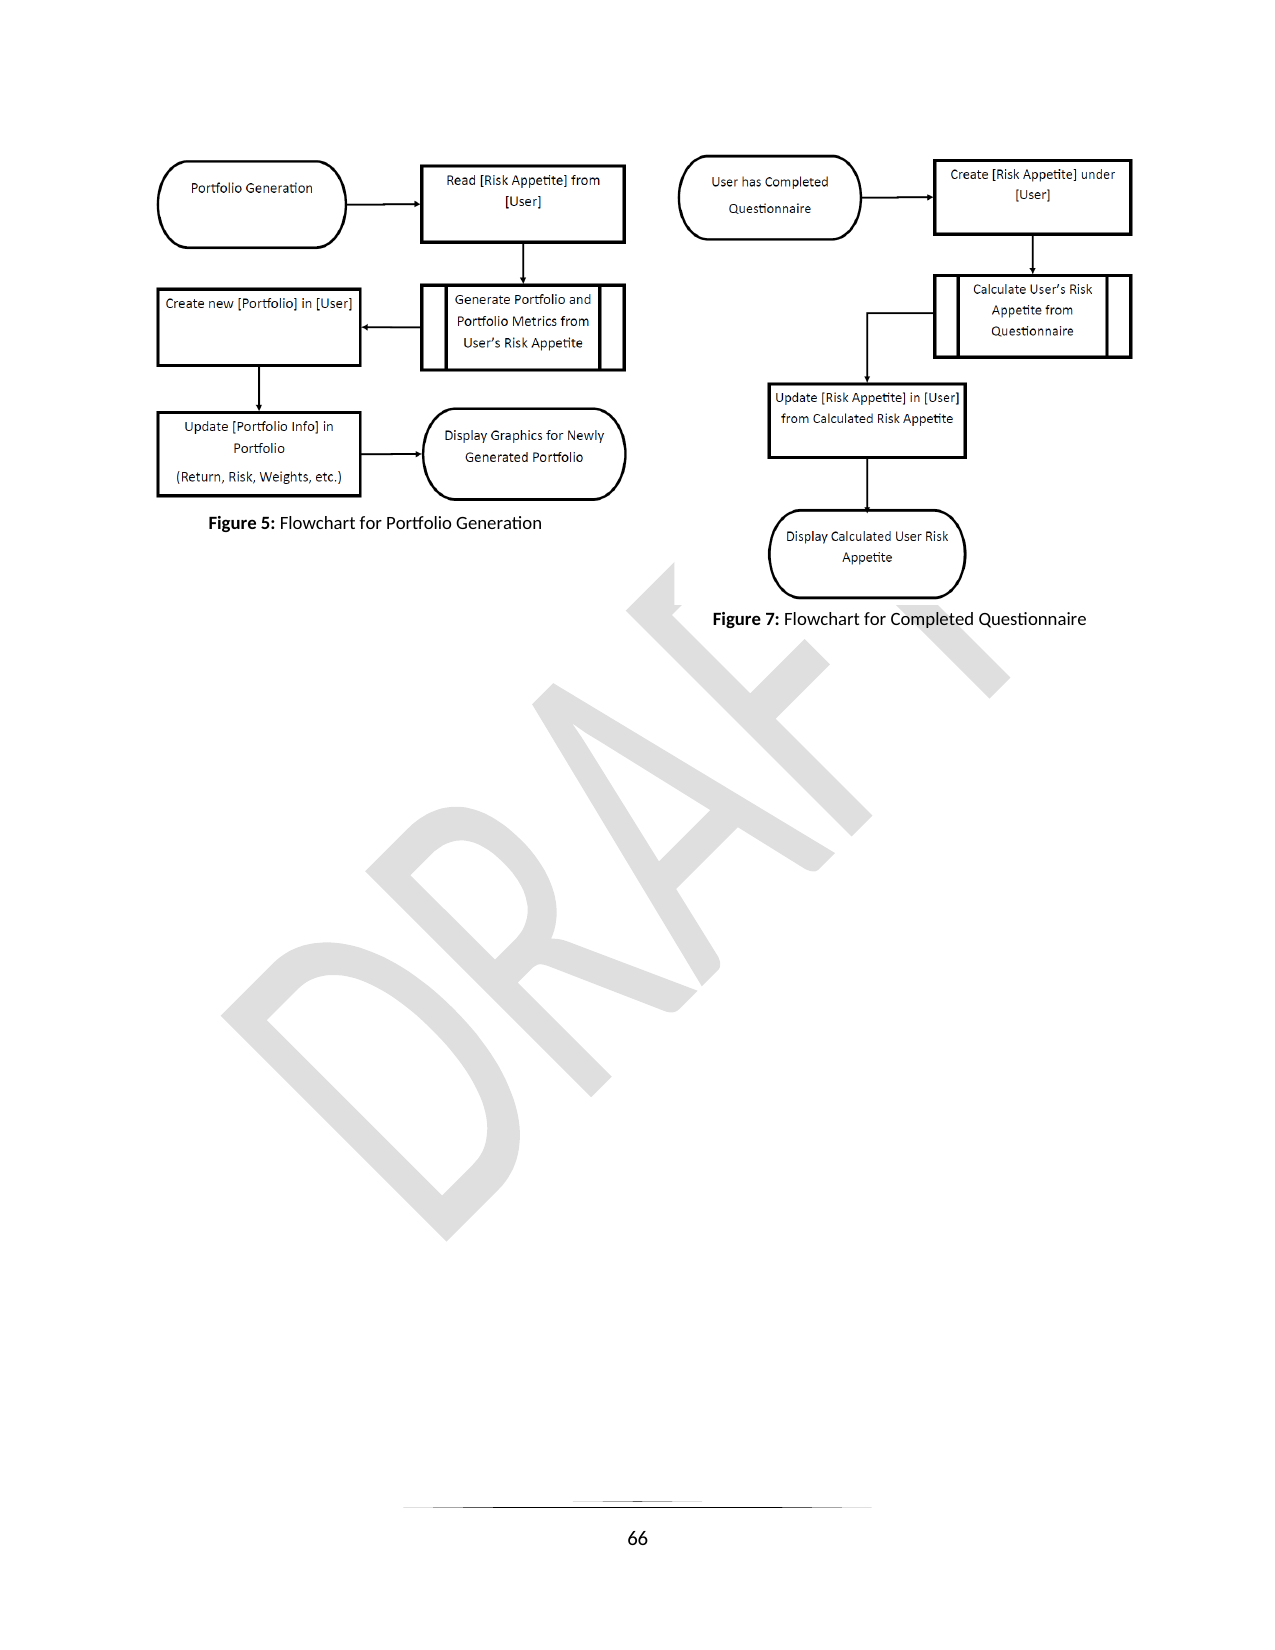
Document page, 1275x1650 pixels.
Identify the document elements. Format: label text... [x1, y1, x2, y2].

text Figure 7: Flowchart for Completed Questionnaire [674, 605, 1125, 630]
picture [674, 150, 1139, 605]
text Figure 5: Flowchart for Portfolio Generation [150, 509, 601, 534]
picture [150, 150, 634, 509]
